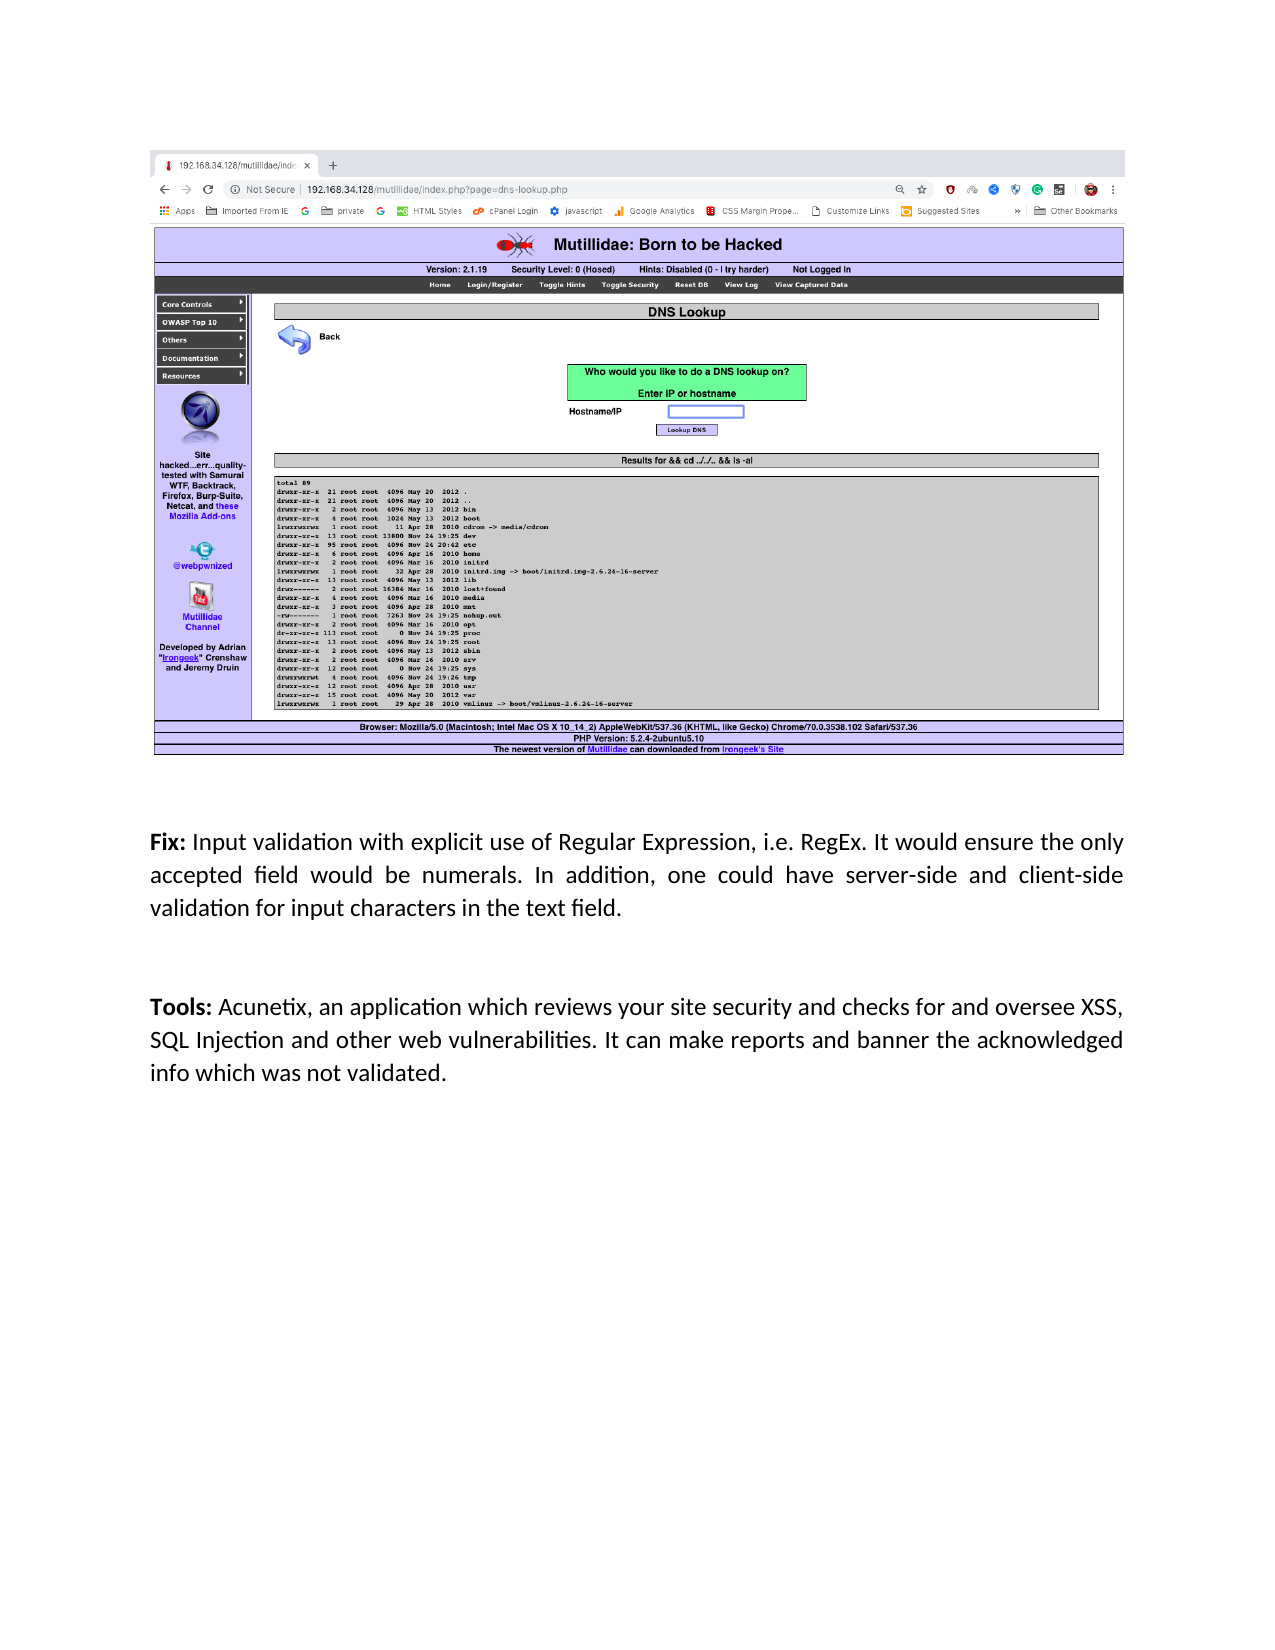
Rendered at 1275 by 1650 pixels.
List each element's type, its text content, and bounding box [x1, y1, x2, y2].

text Tools: Acunetix, an application which reviews your site security and checks for and oversee XSS, SQL Injection and other web vulnerabilities. It can make reports and banner the acknowledged info which was not validated. [150, 991, 1125, 1088]
picture [150, 150, 1125, 758]
text Fix: Input validation with explicit use of Regular Expression, i.e. RegEx. It would ensure the only accepted field would be numerals. In addition, one could have server-side and client-side validation for input characters in the text field. [150, 826, 1125, 923]
